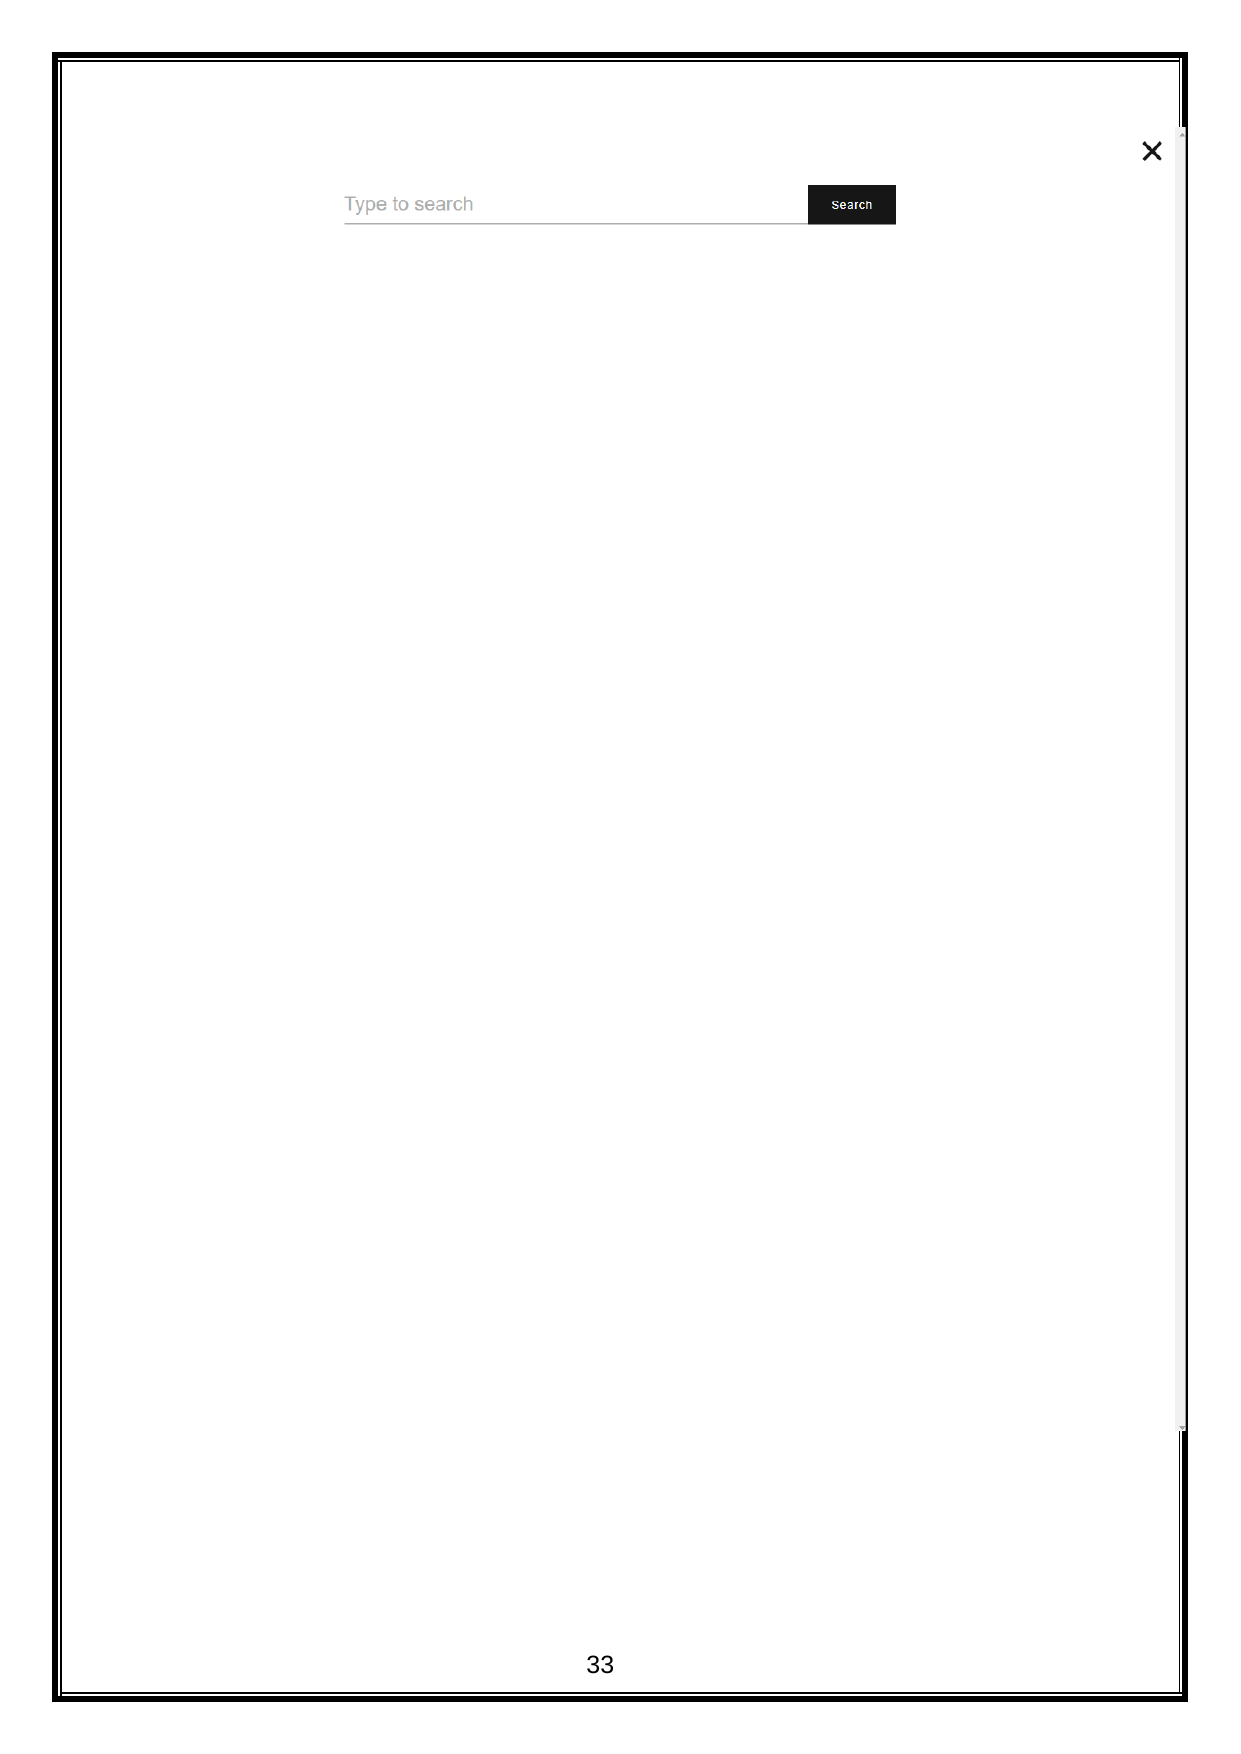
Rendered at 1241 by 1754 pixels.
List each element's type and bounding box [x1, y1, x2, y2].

picture [64, 127, 1186, 1430]
